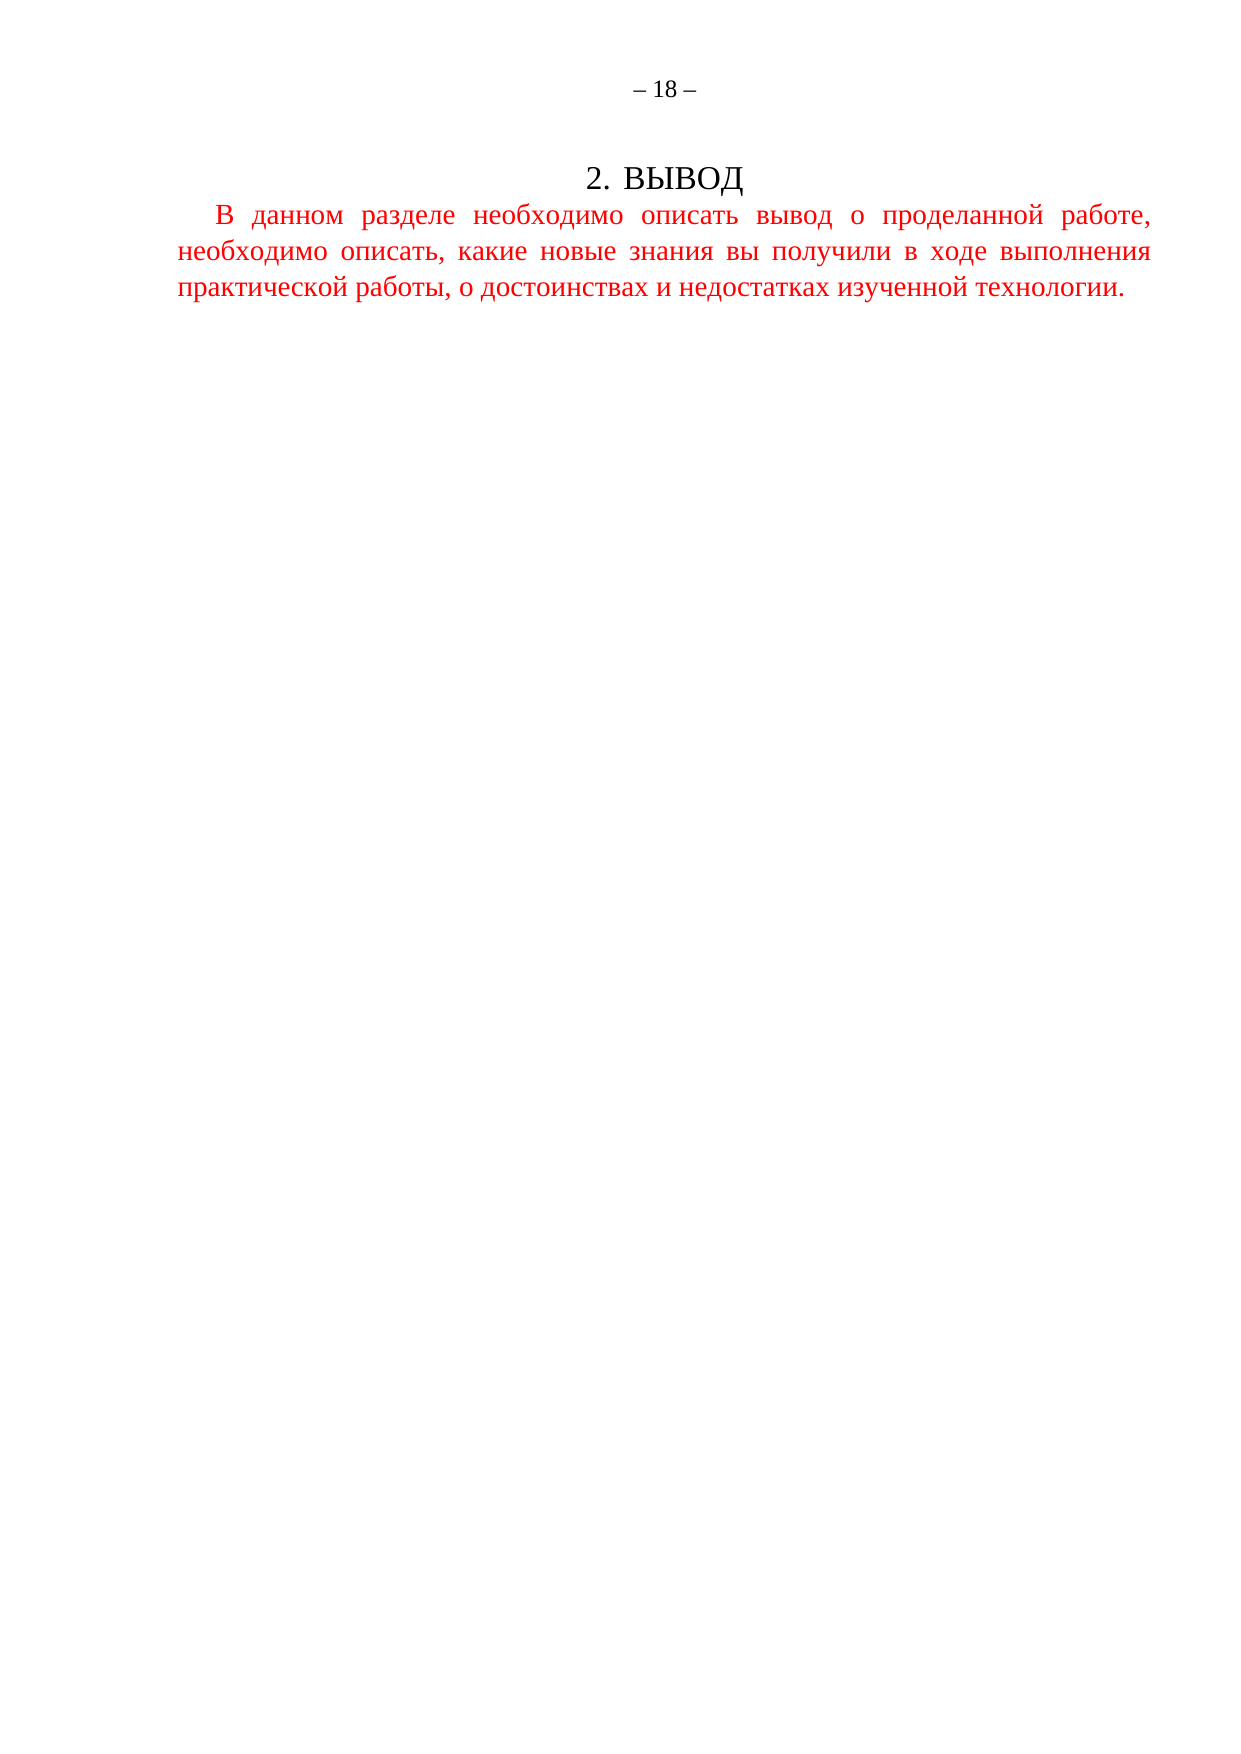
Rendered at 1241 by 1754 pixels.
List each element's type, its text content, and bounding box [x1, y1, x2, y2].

text В данном разделе необходимо описать вывод о проделанной работе, необходимо описать, какие новые знания вы получили в ходе выполнения практической работы, о достоинствах и недостатках изученной технологии. [177, 197, 1152, 303]
list ВЫВОД [177, 158, 1152, 197]
